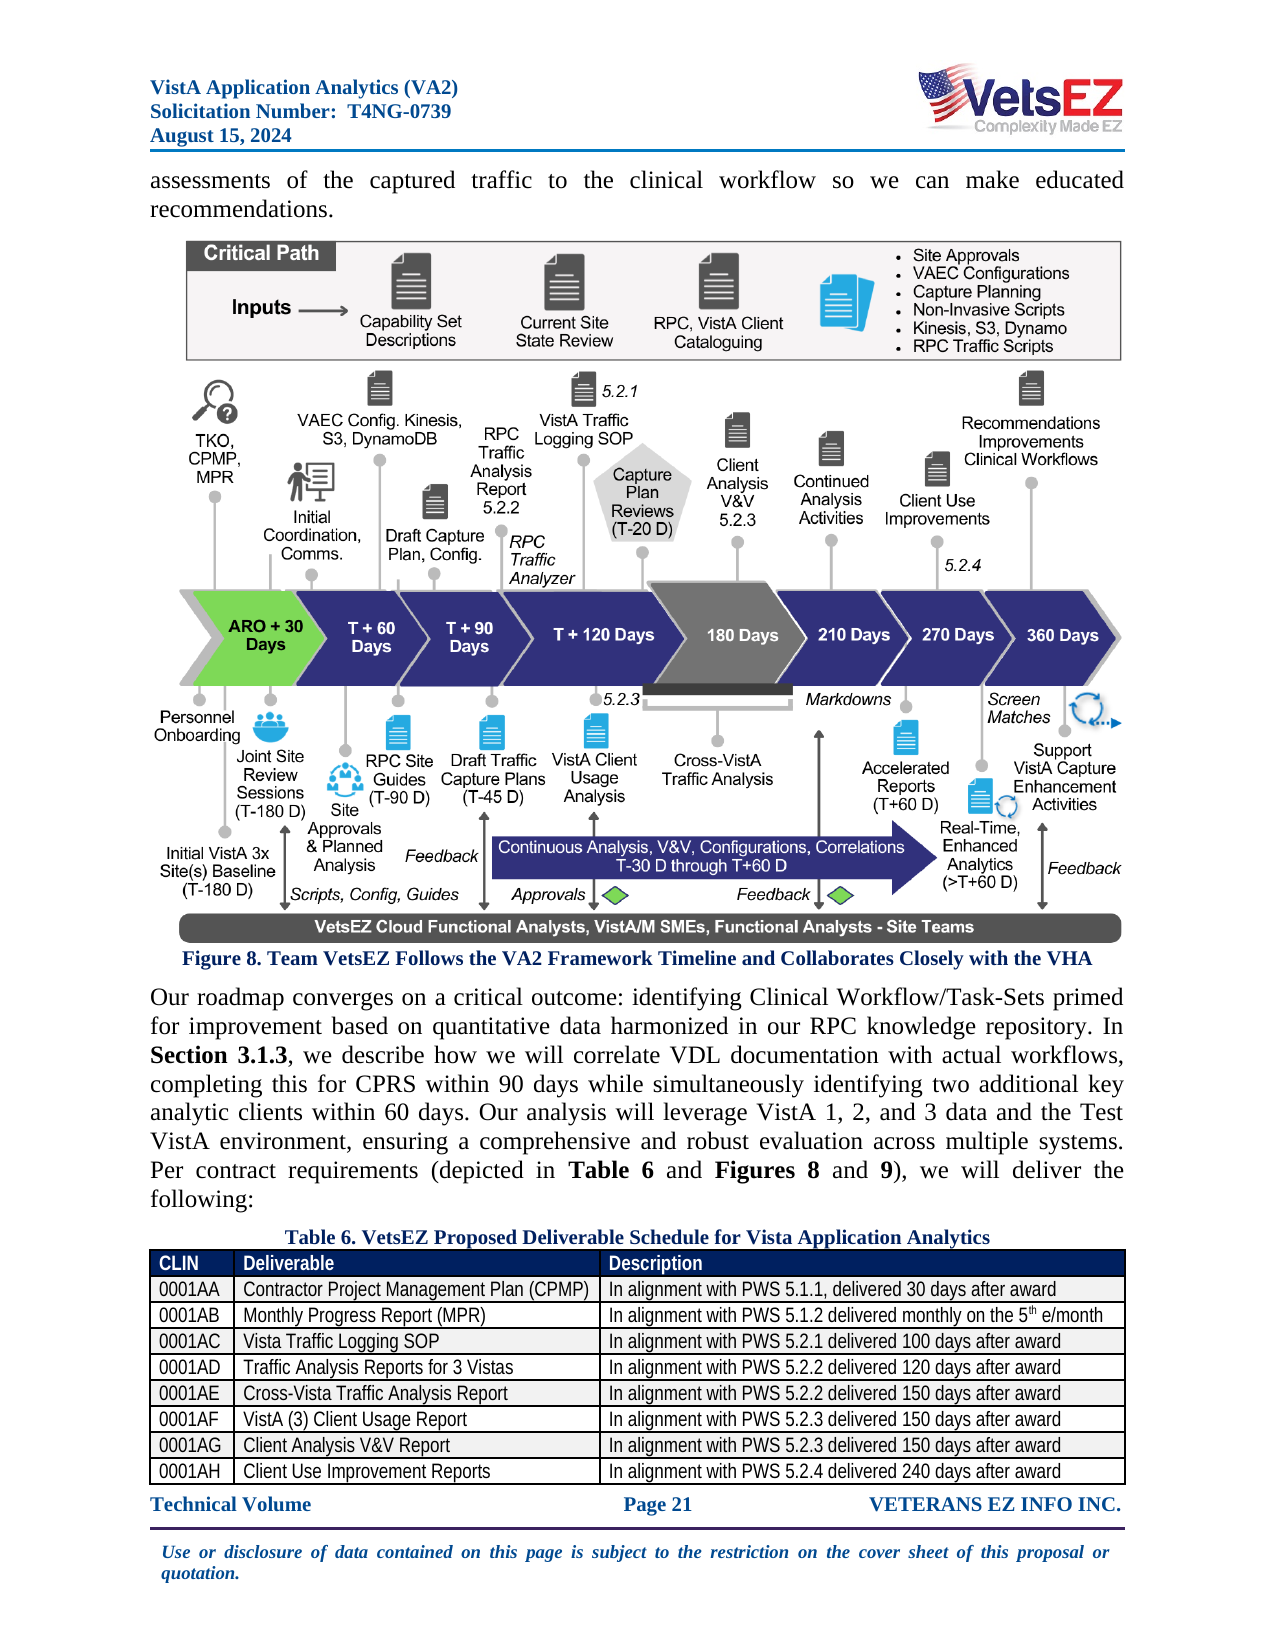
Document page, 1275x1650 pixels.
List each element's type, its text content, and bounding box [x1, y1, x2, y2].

text Our roadmap converges on a critical outcome: identifying Clinical Workflow/Task-Sets primed for improvement based on quantitative data harmonized in our RPC knowledge repository. In Section 3.1.3, we describe how we will correlate VDL documentation with actual workflows, completing this for CPRS within 90 days while simultaneously identifying two additional key analytic clients within 60 days. Our analysis will leverage VistA 1, 2, and 3 data and the Test VistA environment, ensuring a comprehensive and robust evaluation across multiple systems. Per contract requirements (depicted in Table 6 and Figures 8 and 9), we will deliver the following: [150, 982, 1125, 1212]
table_cell Client Use Improvement Reports [235, 1459, 599, 1483]
table_cell VistA (3) Client Usage Report [235, 1407, 599, 1431]
table_cell Vista Traffic Logging SOP [235, 1329, 599, 1353]
picture [915, 60, 1125, 138]
table_cell In alignment with PWS 5.2.3 delivered 150 days after award [601, 1407, 1124, 1431]
table_cell 0001AC [151, 1329, 233, 1353]
table_cell Client Analysis V&V Report [235, 1433, 599, 1457]
table_cell In alignment with PWS 5.1.2 delivered monthly on the 5th e/month [601, 1303, 1124, 1327]
table_cell 0001AA [151, 1277, 233, 1301]
table_cell 0001AH [151, 1459, 233, 1483]
table_header CLIN [151, 1251, 233, 1275]
table_cell In alignment with PWS 5.1.1, delivered 30 days after award [601, 1277, 1124, 1301]
table_cell 0001AB [151, 1303, 233, 1327]
table_cell In alignment with PWS 5.2.4 delivered 240 days after award [601, 1459, 1124, 1483]
table_cell Traffic Analysis Reports for 3 Vistas [235, 1355, 599, 1379]
table_cell 0001AG [151, 1433, 233, 1457]
table_cell Cross-Vista Traffic Analysis Report [235, 1381, 599, 1405]
table_cell In alignment with PWS 5.2.1 delivered 100 days after award [601, 1329, 1124, 1353]
table_cell Monthly Progress Report (MPR) [235, 1303, 599, 1327]
table_header Description [601, 1251, 1124, 1275]
text Table 6. VetsEZ Proposed Deliverable Schedule for Vista Application Analytics [150, 1225, 1125, 1249]
table_cell 0001AE [151, 1381, 233, 1405]
table_cell 0001AF [151, 1407, 233, 1431]
table_cell In alignment with PWS 5.2.2 delivered 120 days after award [601, 1355, 1124, 1379]
table_cell 0001AD [151, 1355, 233, 1379]
table_cell Contractor Project Management Plan (CPMP) [235, 1277, 599, 1301]
table_cell In alignment with PWS 5.2.2 delivered 150 days after award [601, 1381, 1124, 1405]
table_cell In alignment with PWS 5.2.3 delivered 150 days after award [601, 1433, 1124, 1457]
table_header Deliverable [235, 1251, 599, 1275]
text Figure 8. Team VetsEZ Follows the VA2 Framework Timeline and Collaborates Closely with the VHA [150, 946, 1125, 970]
picture [150, 235, 1125, 946]
